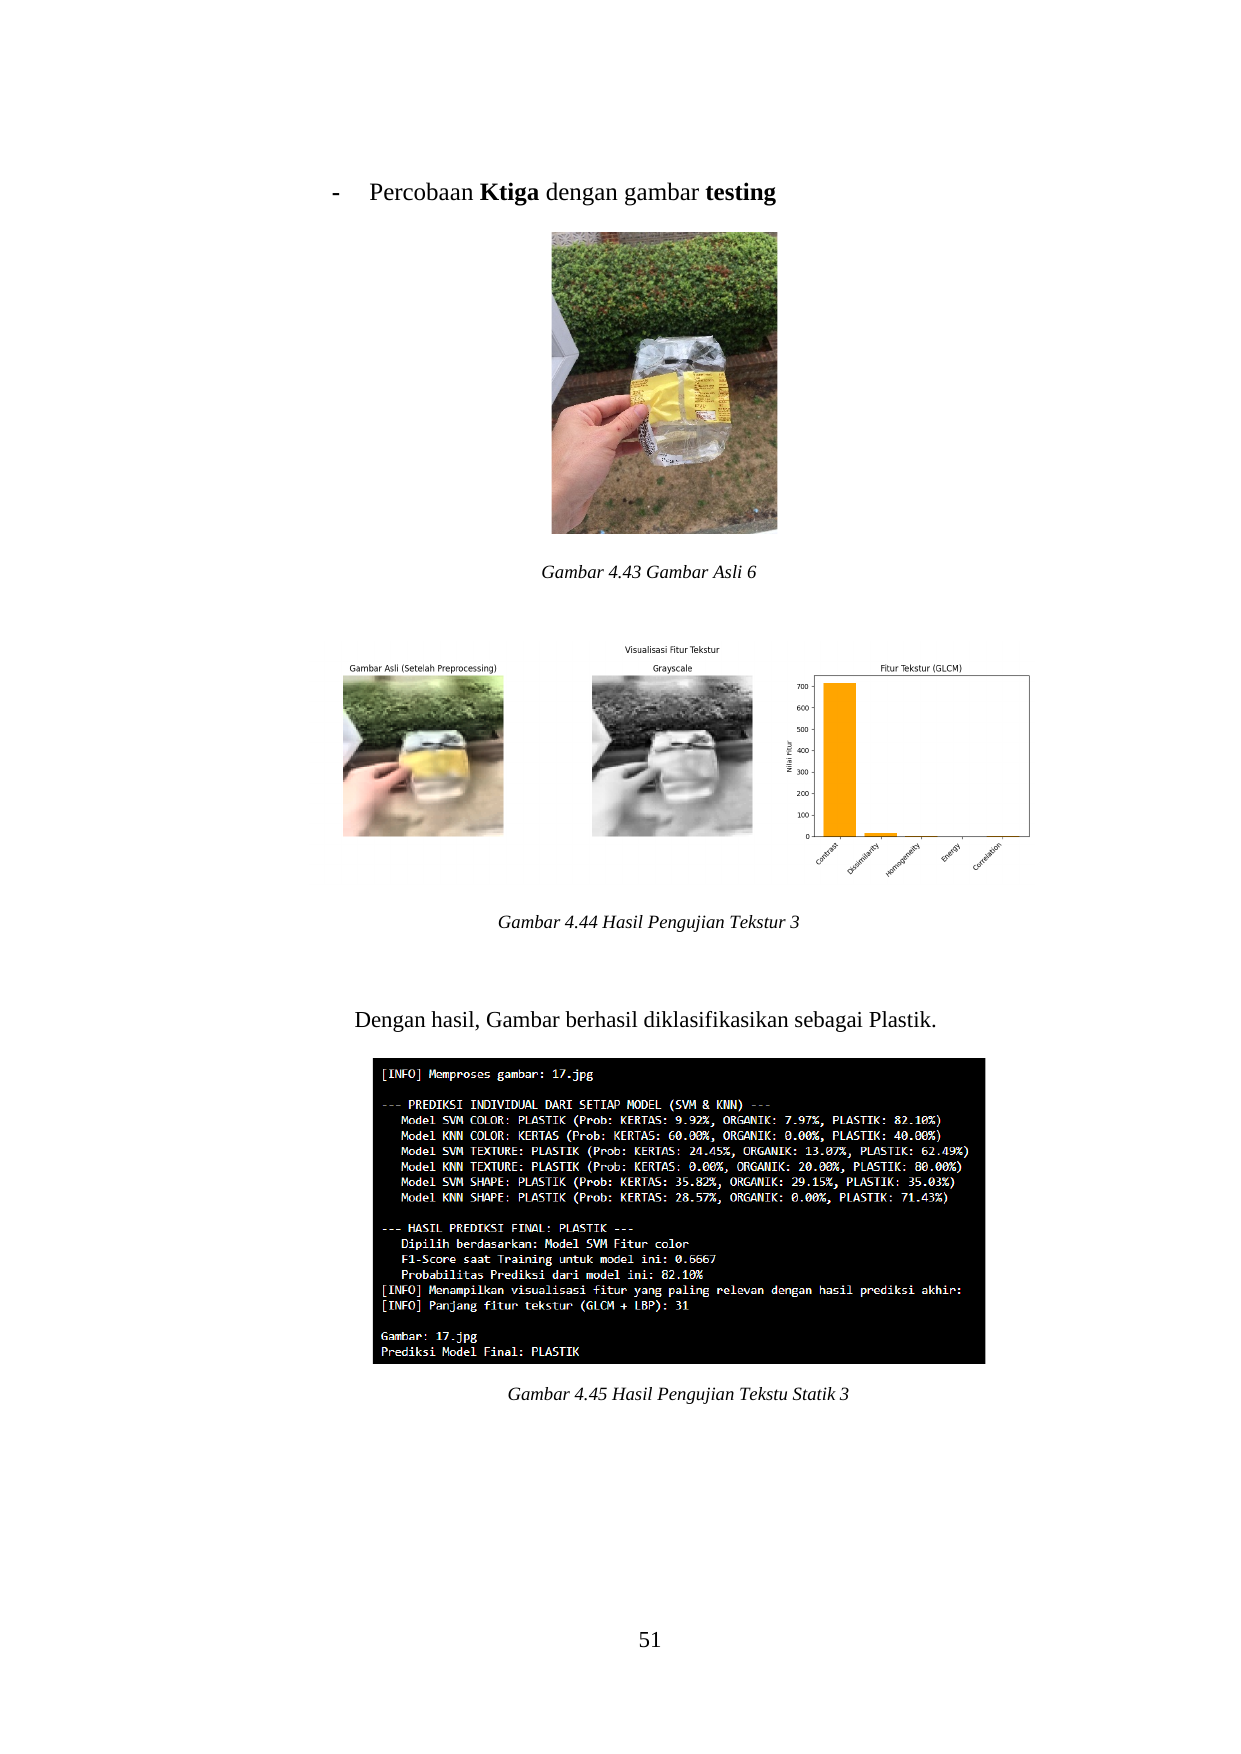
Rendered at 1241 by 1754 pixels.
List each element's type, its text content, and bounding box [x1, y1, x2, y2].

list Percobaan Ktiga dengan gambar testing [332, 177, 1063, 206]
picture [551, 232, 778, 534]
text Gambar 4.44 Hasil Pengujian Tekstur 3 [236, 911, 1063, 933]
picture [308, 641, 1036, 885]
picture [372, 1058, 986, 1364]
text Dengan hasil, Gambar berhasil diklasifikasikan sebagai Plastik. [311, 1006, 1063, 1032]
text Gambar 4.43 Gambar Asli 6 [236, 561, 1063, 582]
text Gambar 4.45 Hasil Pengujian Tekstu Statik 3 [236, 1383, 1063, 1404]
